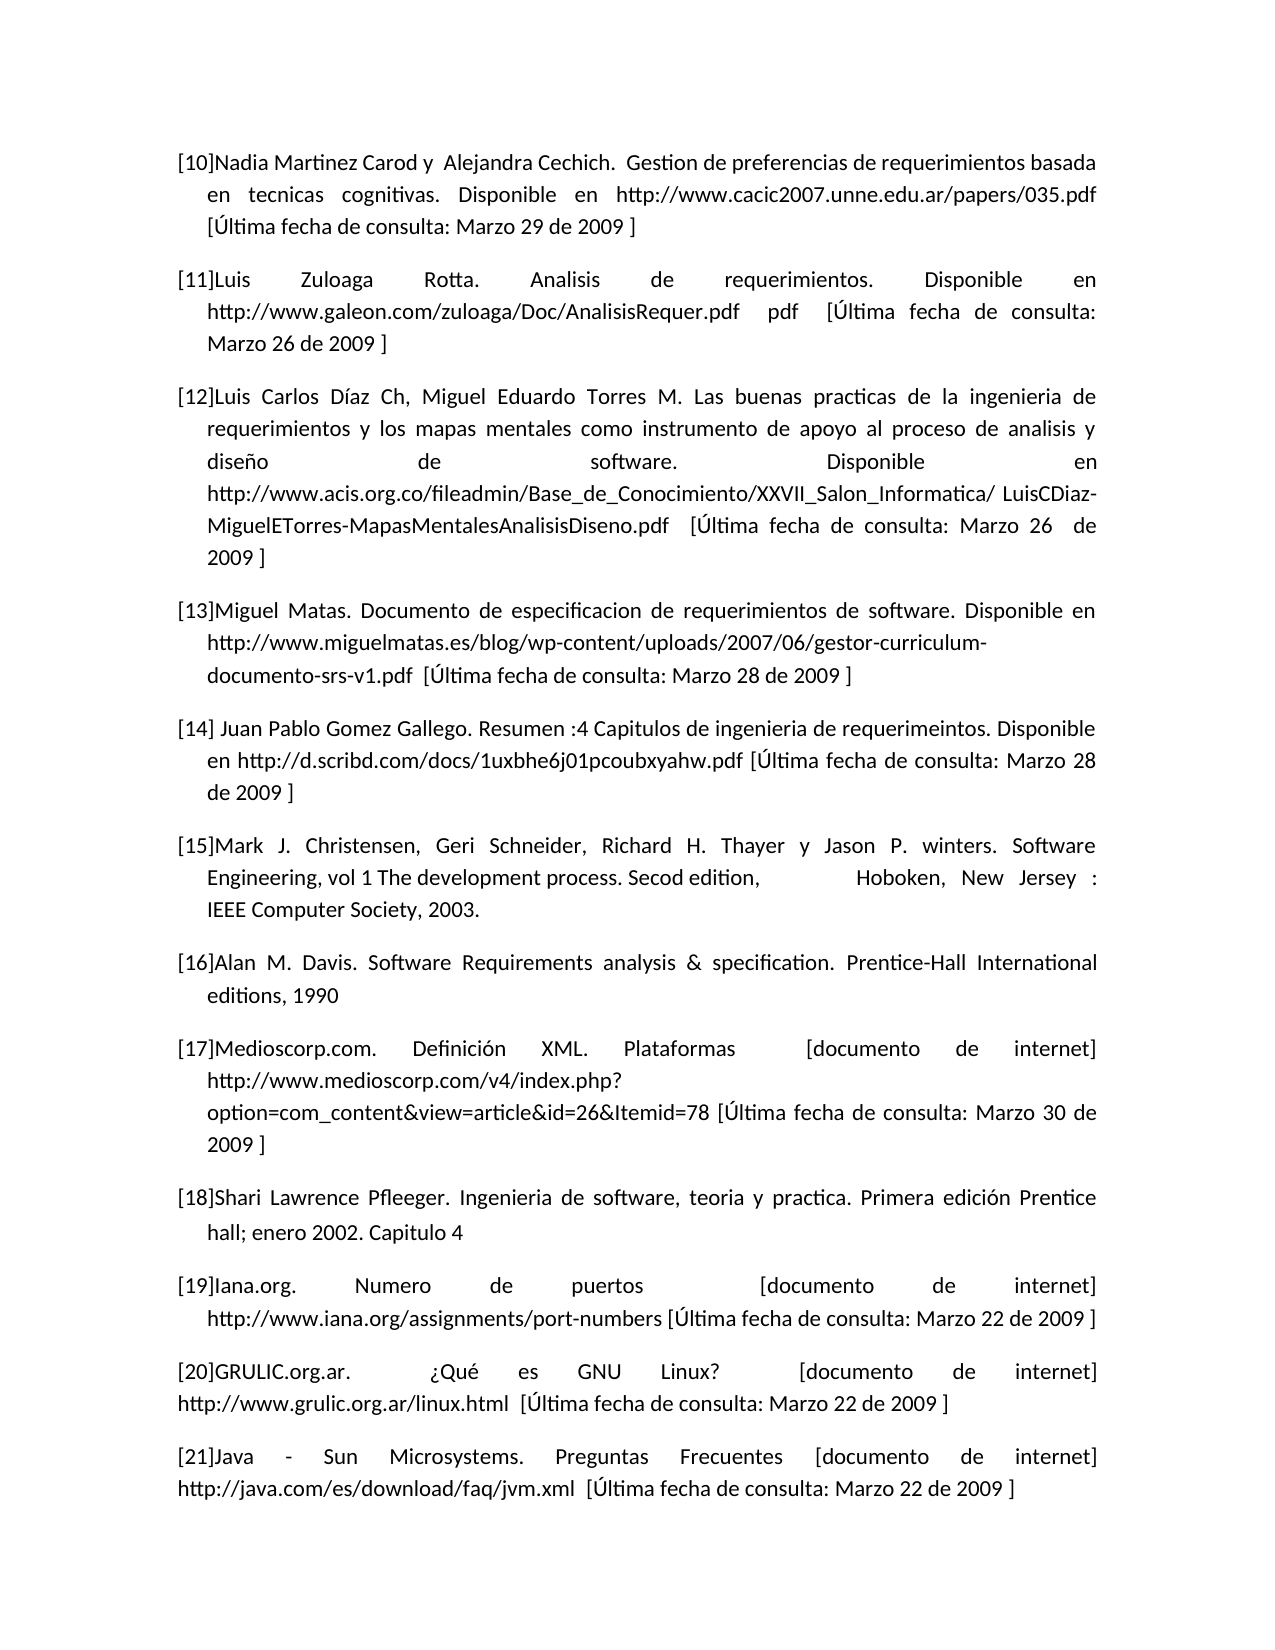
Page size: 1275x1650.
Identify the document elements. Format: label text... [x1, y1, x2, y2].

text [14] Juan Pablo Gomez Gallego. Resumen :4 Capitulos de ingenieria de requerimeintos. Disponible en http://d.scribd.com/docs/1uxbhe6j01pcoubxyahw.pdf [Última fecha de consulta: Marzo 28 de 2009 ] [177, 714, 1098, 806]
text [20]GRULIC.org.ar. ¿Qué es GNU Linux? [documento de internet] http://www.grulic.org.ar/linux.html [Última fecha de consulta: Marzo 22 de 2009 ] [177, 1357, 1098, 1417]
text [10]Nadia Martinez Carod y Alejandra Cechich. Gestion de preferencias de requerimientos basada en tecnicas cognitivas. Disponible en http://www.cacic2007.unne.edu.ar/papers/035.pdf [Última fecha de consulta: Marzo 29 de 2009 ] [177, 148, 1098, 240]
text [18]Shari Lawrence Pfleeger. Ingenieria de software, teoria y practica. Primera edición Prentice hall; enero 2002. Capitulo 4 [177, 1183, 1098, 1246]
text [11]Luis Zuloaga Rotta. Analisis de requerimientos. Disponible en http://www.galeon.com/zuloaga/Doc/AnalisisRequer.pdf pdf [Última fecha de consulta: Marzo 26 de 2009 ] [177, 265, 1098, 357]
text [17]Medioscorp.com. Definición XML. Plataformas [documento de internet] http://www.medioscorp.com/v4/index.php?option=com_content&view=article&id=26&Itemid=78 [Última fecha de consulta: Marzo 30 de 2009 ] [177, 1034, 1098, 1158]
text [13]Miguel Matas. Documento de especificacion de requerimientos de software. Disponible en http://www.miguelmatas.es/blog/wp-content/uploads/2007/06/gestor-curriculum-documento-srs-v1.pdf [Última fecha de consulta: Marzo 28 de 2009 ] [177, 596, 1098, 689]
text [15]Mark J. Christensen, Geri Schneider, Richard H. Thayer y Jason P. winters. Software Engineering, vol 1 The development process. Secod edition, Hoboken, New Jersey : IEEE Computer Society, 2003. [177, 831, 1098, 923]
text [19]Iana.org. Numero de puertos [documento de internet] http://www.iana.org/assignments/port-numbers [Última fecha de consulta: Marzo 22 de 2009 ] [177, 1272, 1098, 1332]
text [21]Java - Sun Microsystems. Preguntas Frecuentes [documento de internet] http://java.com/es/download/faq/jvm.xml [Última fecha de consulta: Marzo 22 de 2009 ] [177, 1442, 1098, 1502]
text [12]Luis Carlos Díaz Ch, Miguel Eduardo Torres M. Las buenas practicas de la ingenieria de requerimientos y los mapas mentales como instrumento de apoyo al proceso de analisis y diseño de software. Disponible en http://www.acis.org.co/fileadmin/Base_de_Conocimiento/XXVII_Salon_Informatica/ LuisCDiaz-MiguelETorres-MapasMentalesAnalisisDiseno.pdf [Última fecha de consulta: Marzo 26 de 2009 ] [177, 382, 1098, 571]
text [16]Alan M. Davis. Software Requirements analysis & specification. Prentice-Hall International editions, 1990 [177, 948, 1098, 1009]
